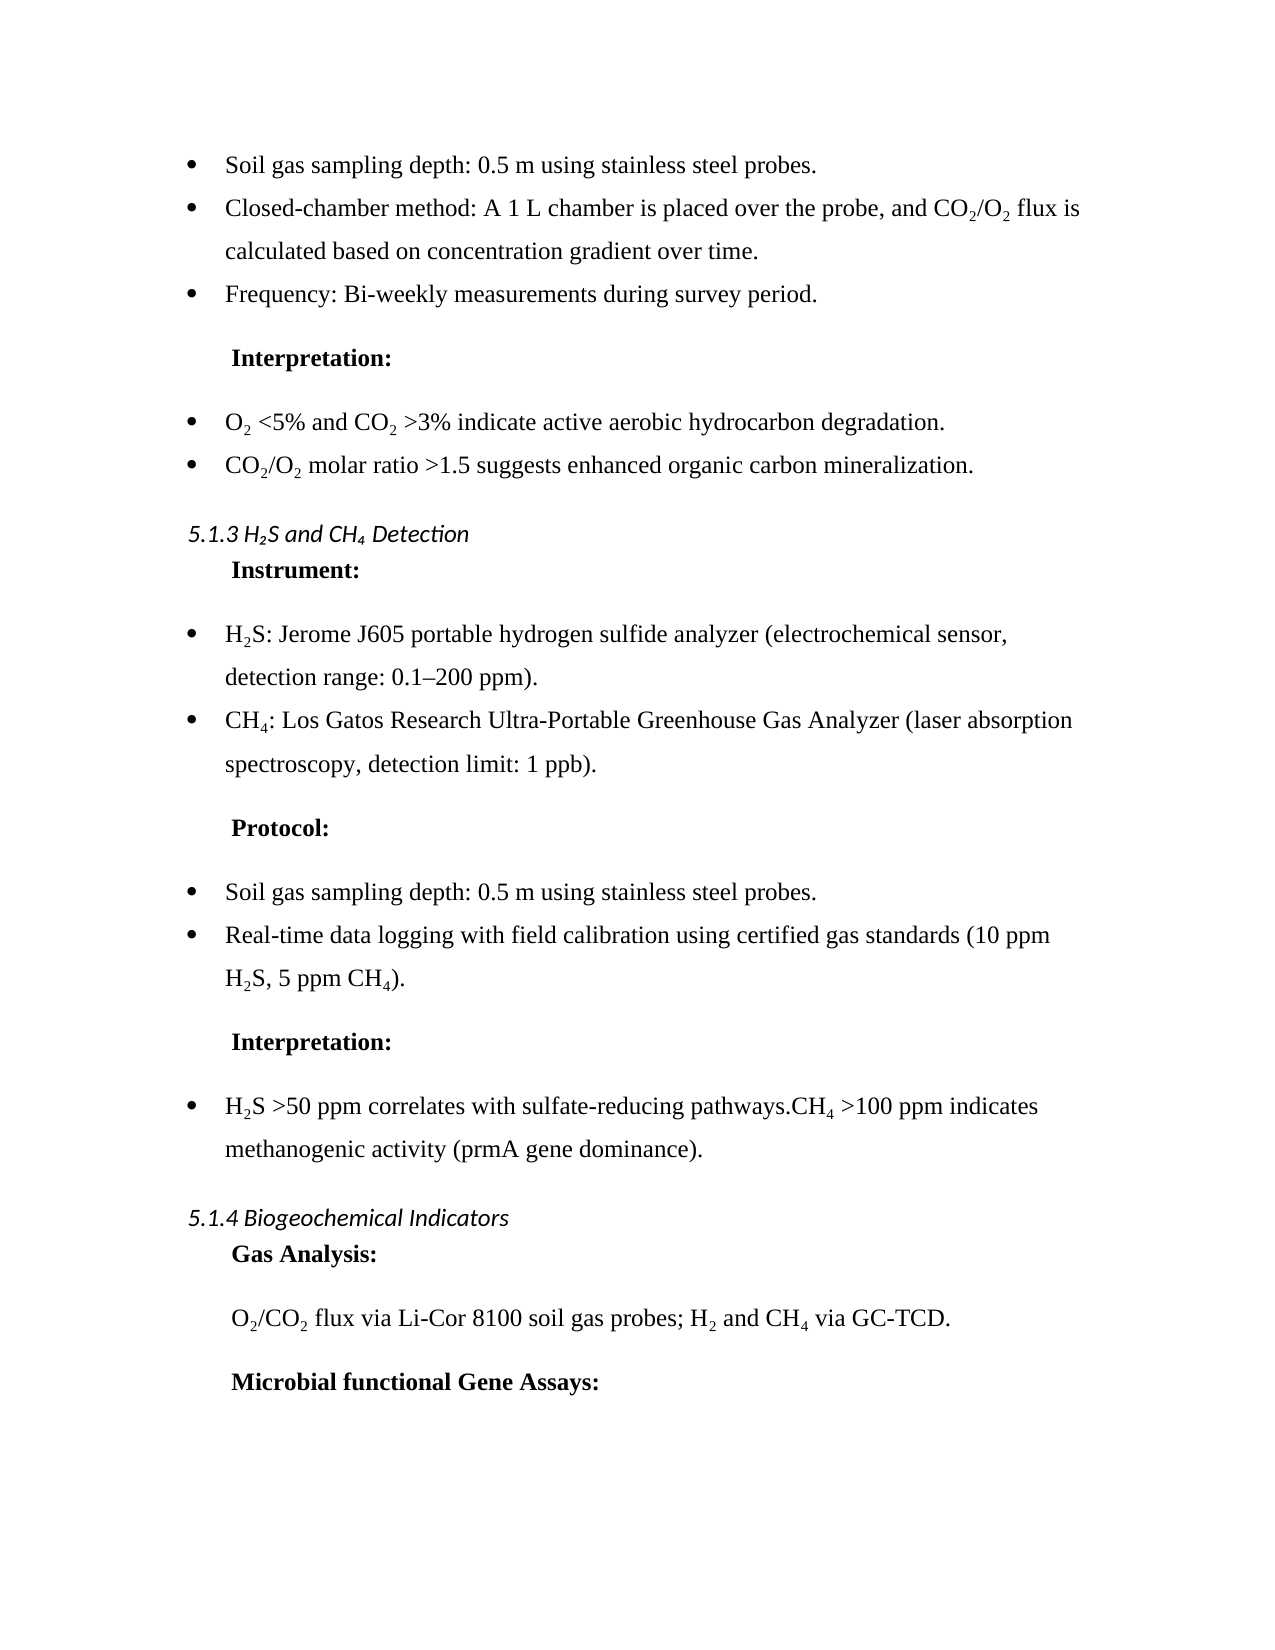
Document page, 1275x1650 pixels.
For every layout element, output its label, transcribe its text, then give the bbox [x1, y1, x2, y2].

list O₂ <5% and CO₂ >3% indicate active aerobic hydrocarbon degradation. [187, 407, 1087, 436]
list Frequency: Bi-weekly measurements during survey period. [187, 279, 1087, 308]
list Soil gas sampling depth: 0.5 m using stainless steel probes. [187, 877, 1087, 905]
subtitle 5.1.4 Biogeochemical Indicators [187, 1202, 1087, 1232]
list CO₂/O₂ molar ratio >1.5 suggests enhanced organic carbon mineralization. [187, 450, 1087, 479]
text O₂/CO₂ flux via Li-Cor 8100 soil gas probes; H₂ and CH₄ via GC-TCD. [187, 1303, 1087, 1331]
list Closed-chamber method: A 1 L chamber is placed over the probe, and CO₂/O₂ flux is calculated based on concentration gradient over time. [187, 193, 1087, 265]
text Protocol: [187, 813, 1087, 841]
list CH₄: Los Gatos Research Ultra-Portable Greenhouse Gas Analyzer (laser absorption spectroscopy, detection limit: 1 ppb). [187, 706, 1087, 777]
list H₂S: Jerome J605 portable hydrogen sulfide analyzer (electrochemical sensor, detection range: 0.1–200 ppm). [187, 619, 1087, 691]
text Interpretation: [187, 343, 1087, 372]
text Interpretation: [187, 1027, 1087, 1056]
subtitle 5.1.3 H₂S and CH₄ Detection [187, 518, 1087, 549]
text Gas Analysis: [187, 1239, 1087, 1267]
text Microbial functional Gene Assays: [187, 1367, 1087, 1395]
list Real-time data logging with field calibration using certified gas standards (10 ppm H₂S, 5 ppm CH₄). [187, 920, 1087, 992]
list Soil gas sampling depth: 0.5 m using stainless steel probes. [187, 150, 1087, 179]
text Instrument: [187, 555, 1087, 584]
list H₂S >50 ppm correlates with sulfate-reducing pathways.CH₄ >100 ppm indicates methanogenic activity (prmA gene dominance). [187, 1091, 1087, 1163]
